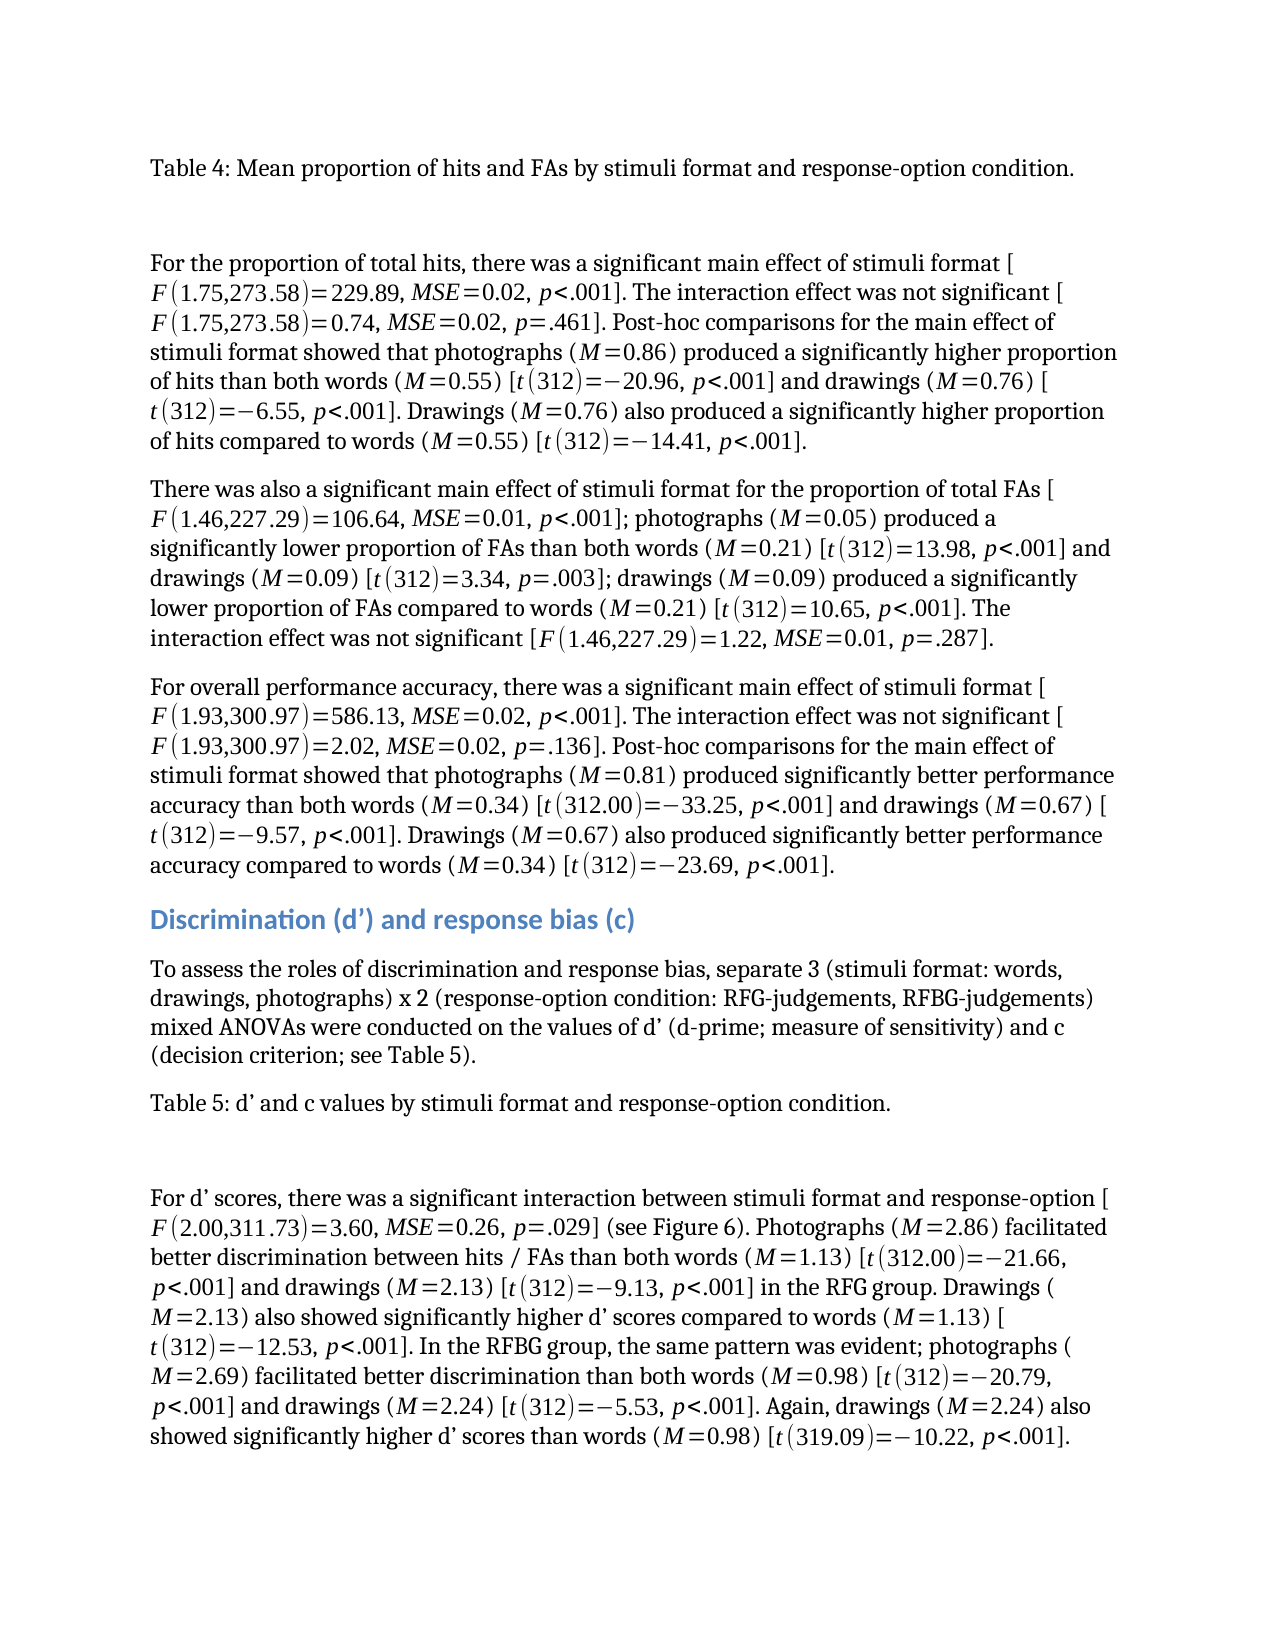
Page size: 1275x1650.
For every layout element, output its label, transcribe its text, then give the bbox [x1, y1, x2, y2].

text Table 4: Mean proportion of hits and FAs by stimuli format and response-option condition. [150, 154, 1125, 182]
subtitle Discrimination (d’) and response bias (c) [150, 901, 1125, 936]
text Table 5: d’ and c values by stimuli format and response-option condition. [150, 1089, 1125, 1118]
text There was also a significant main effect of stimuli format for the proportion of total FAs [, , ]; photographs () produced a significantly lower proportion of FAs than both words () [, ] and drawings () [, ]; drawings () produced a significantly lower proportion of FAs compared to words () [, ]. The interaction effect was not significant [, , ]. [150, 475, 1125, 654]
text For d’ scores, there was a significant interaction between stimuli format and response-option [, , ] (see Figure 6). Photographs () facilitated better discrimination between hits / FAs than both words () [, ] and drawings () [, ] in the RFG group. Drawings () also showed significantly higher d’ scores compared to words () [, ]. In the RFBG group, the same pattern was evident; photographs () facilitated better discrimination than both words () [, ] and drawings () [, ]. Again, drawings () also showed significantly higher d’ scores than words () [, ]. [150, 1184, 1125, 1451]
text For overall performance accuracy, there was a significant main effect of stimuli format [, , ]. The interaction effect was not significant [, , ]. Post-hoc comparisons for the main effect of stimuli format showed that photographs () produced significantly better performance accuracy than both words () [, ] and drawings () [, ]. Drawings () also produced significantly better performance accuracy compared to words () [, ]. [150, 672, 1125, 880]
text For the proportion of total hits, there was a significant main effect of stimuli format [, , ]. The interaction effect was not significant [, , ]. Post-hoc comparisons for the main effect of stimuli format showed that photographs () produced a significantly higher proportion of hits than both words () [, ] and drawings () [, ]. Drawings () also produced a significantly higher proportion of hits compared to words () [, ]. [150, 249, 1125, 456]
text To assess the roles of discrimination and response bias, separate 3 (stimuli format: words, drawings, photographs) x 2 (response-option condition: RFG-judgements, RFBG-judgements) mixed ANOVAs were conducted on the values of d’ (d-prime; measure of sensitivity) and c (decision criterion; see Table 5). [150, 955, 1125, 1070]
